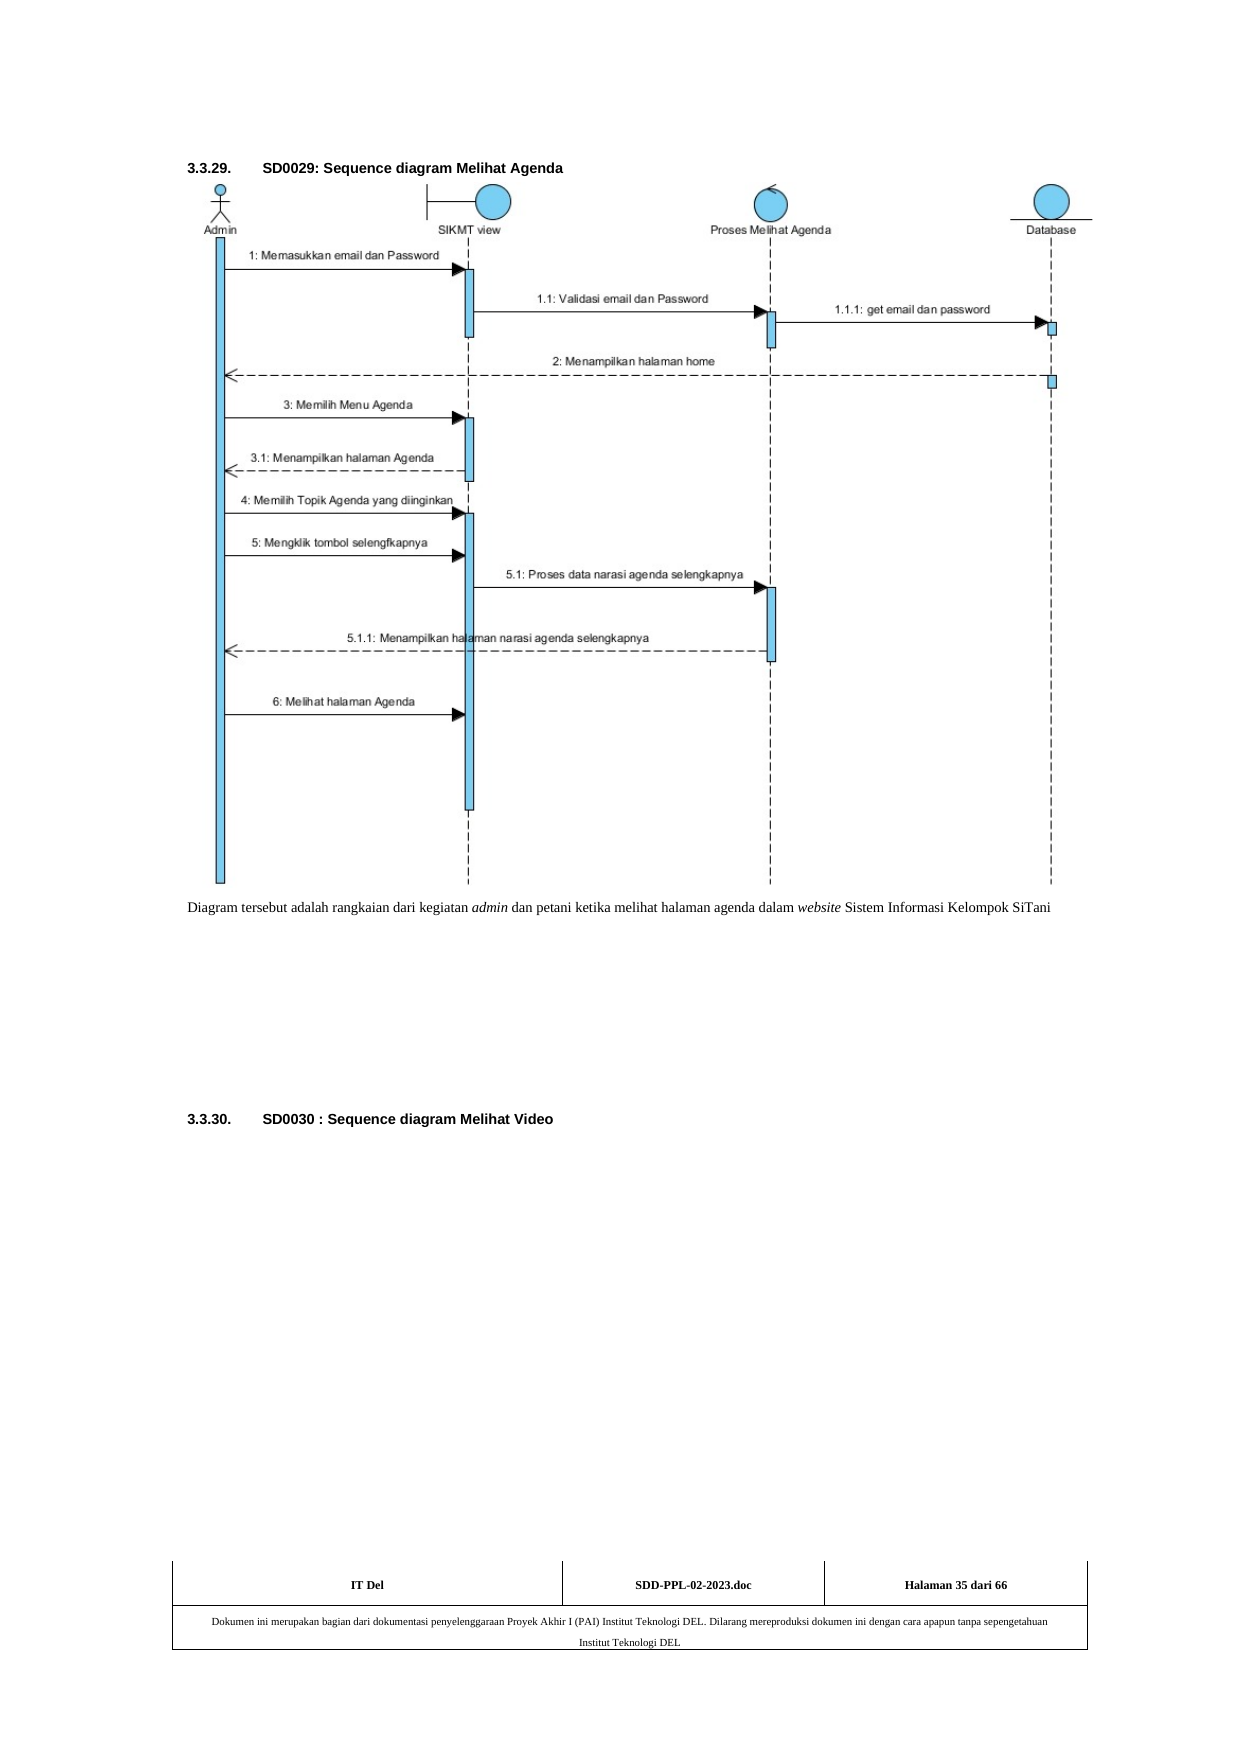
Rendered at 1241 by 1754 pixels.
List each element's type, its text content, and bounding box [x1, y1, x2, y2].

subtitle SD0029: Sequence diagram Melihat Agenda [187, 148, 1092, 176]
text Diagram tersebut adalah rangkaian dari kegiatan admin dan petani ketika melihat halaman agenda dalam website Sistem Informasi Kelompok SiTani [187, 888, 1092, 916]
picture [187, 182, 1093, 888]
subtitle SD0030 : Sequence diagram Melihat Video [187, 1099, 1092, 1128]
